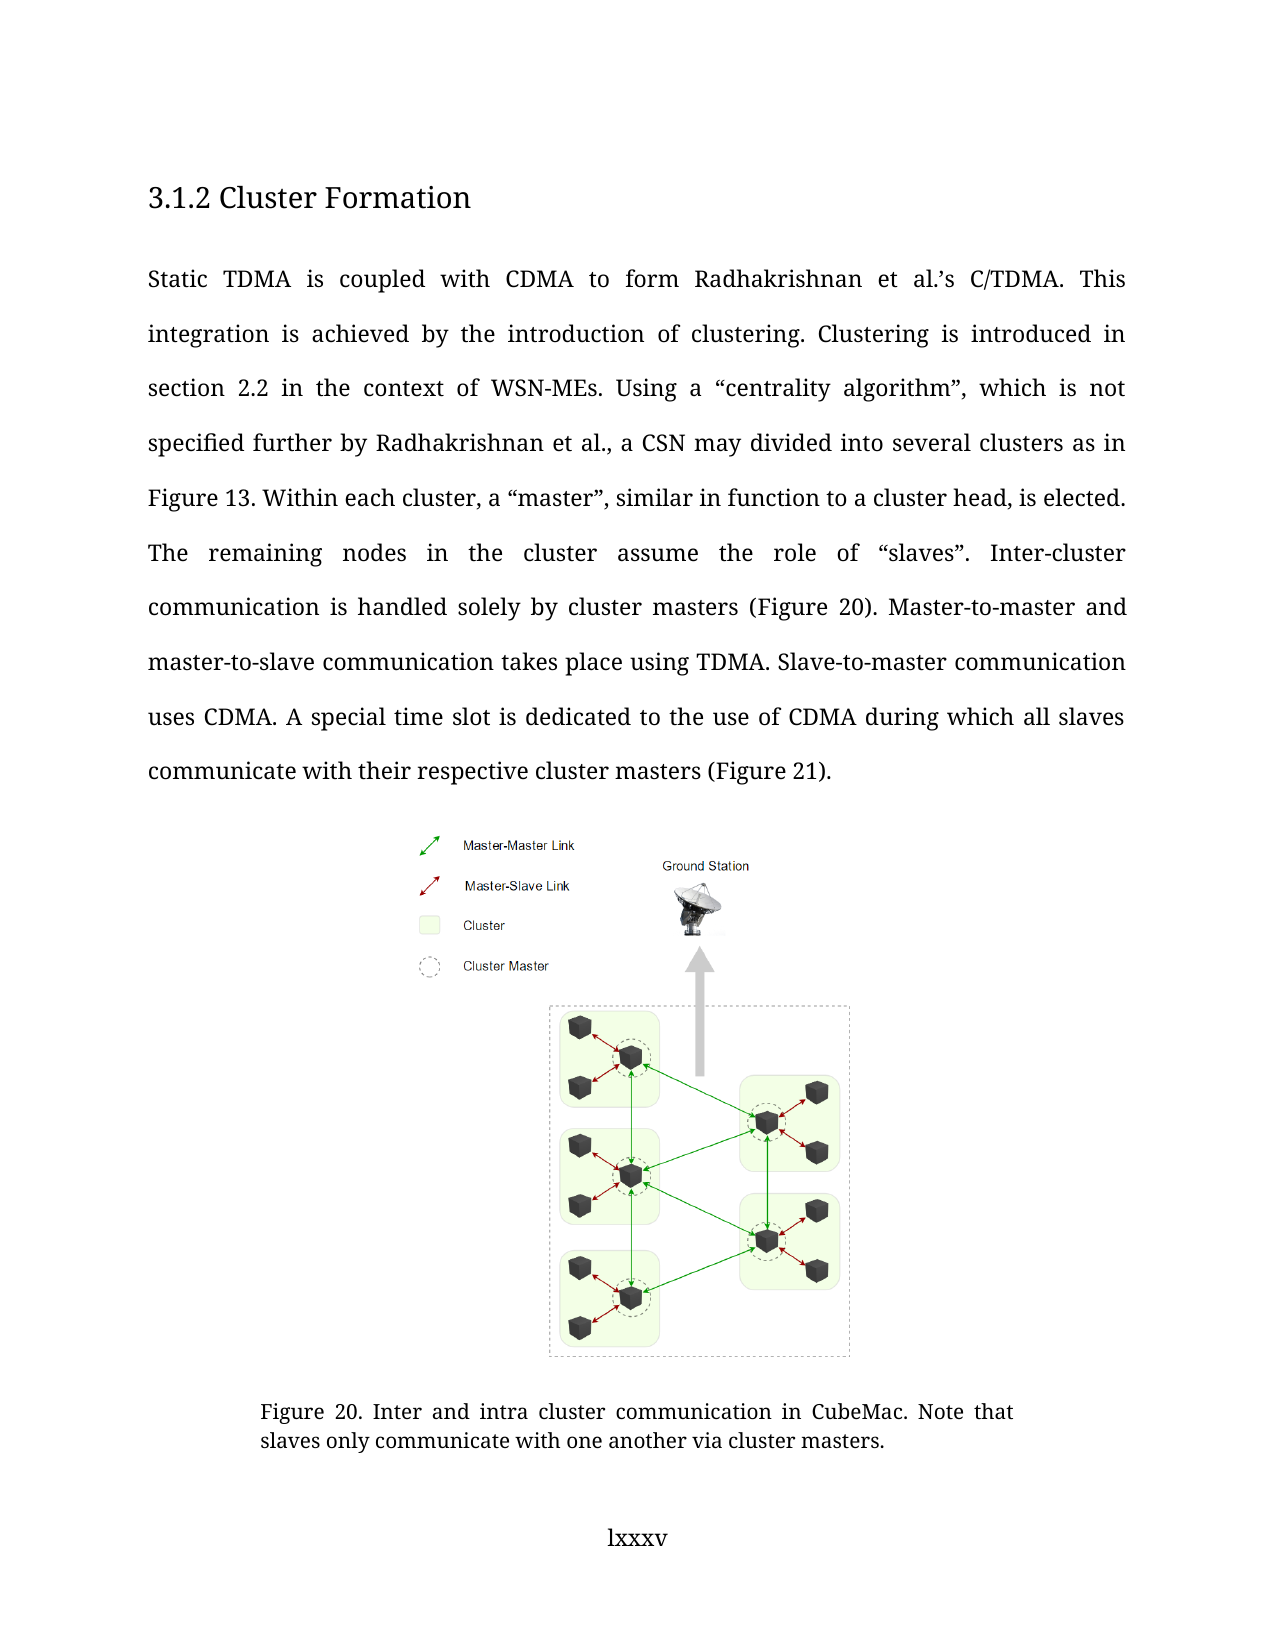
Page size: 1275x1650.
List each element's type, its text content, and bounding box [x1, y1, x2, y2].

subtitle Cluster Formation [148, 177, 1127, 217]
text Figure 20. Inter and intra cluster communication in CubeMac. Note that slaves only communicate with one another via cluster masters. [260, 1397, 1015, 1454]
text Static TDMA is coupled with CDMA to form Radhakrishnan et al.’s C/TDMA. This integration is achieved by the introduction of clustering. Clustering is introduced in section 2.2 in the context of WSN-MEs. Using a “centrality algorithm”, which is not specified further by Radhakrishnan et al., a CSN may divided into several clusters as in Figure 13. Within each cluster, a “master”, similar in function to a cluster head, is elected. The remaining nodes in the cluster assume the role of “slaves”. Inter-cluster communication is handled solely by cluster masters (Figure 20). Master-to-master and master-to-slave communication takes place using TDMA. Slave-to-master communication uses CDMA. A special time slot is dedicated to the use of CDMA during which all slaves communicate with their respective cluster masters (Figure 21). [148, 263, 1127, 786]
picture [409, 826, 866, 1357]
